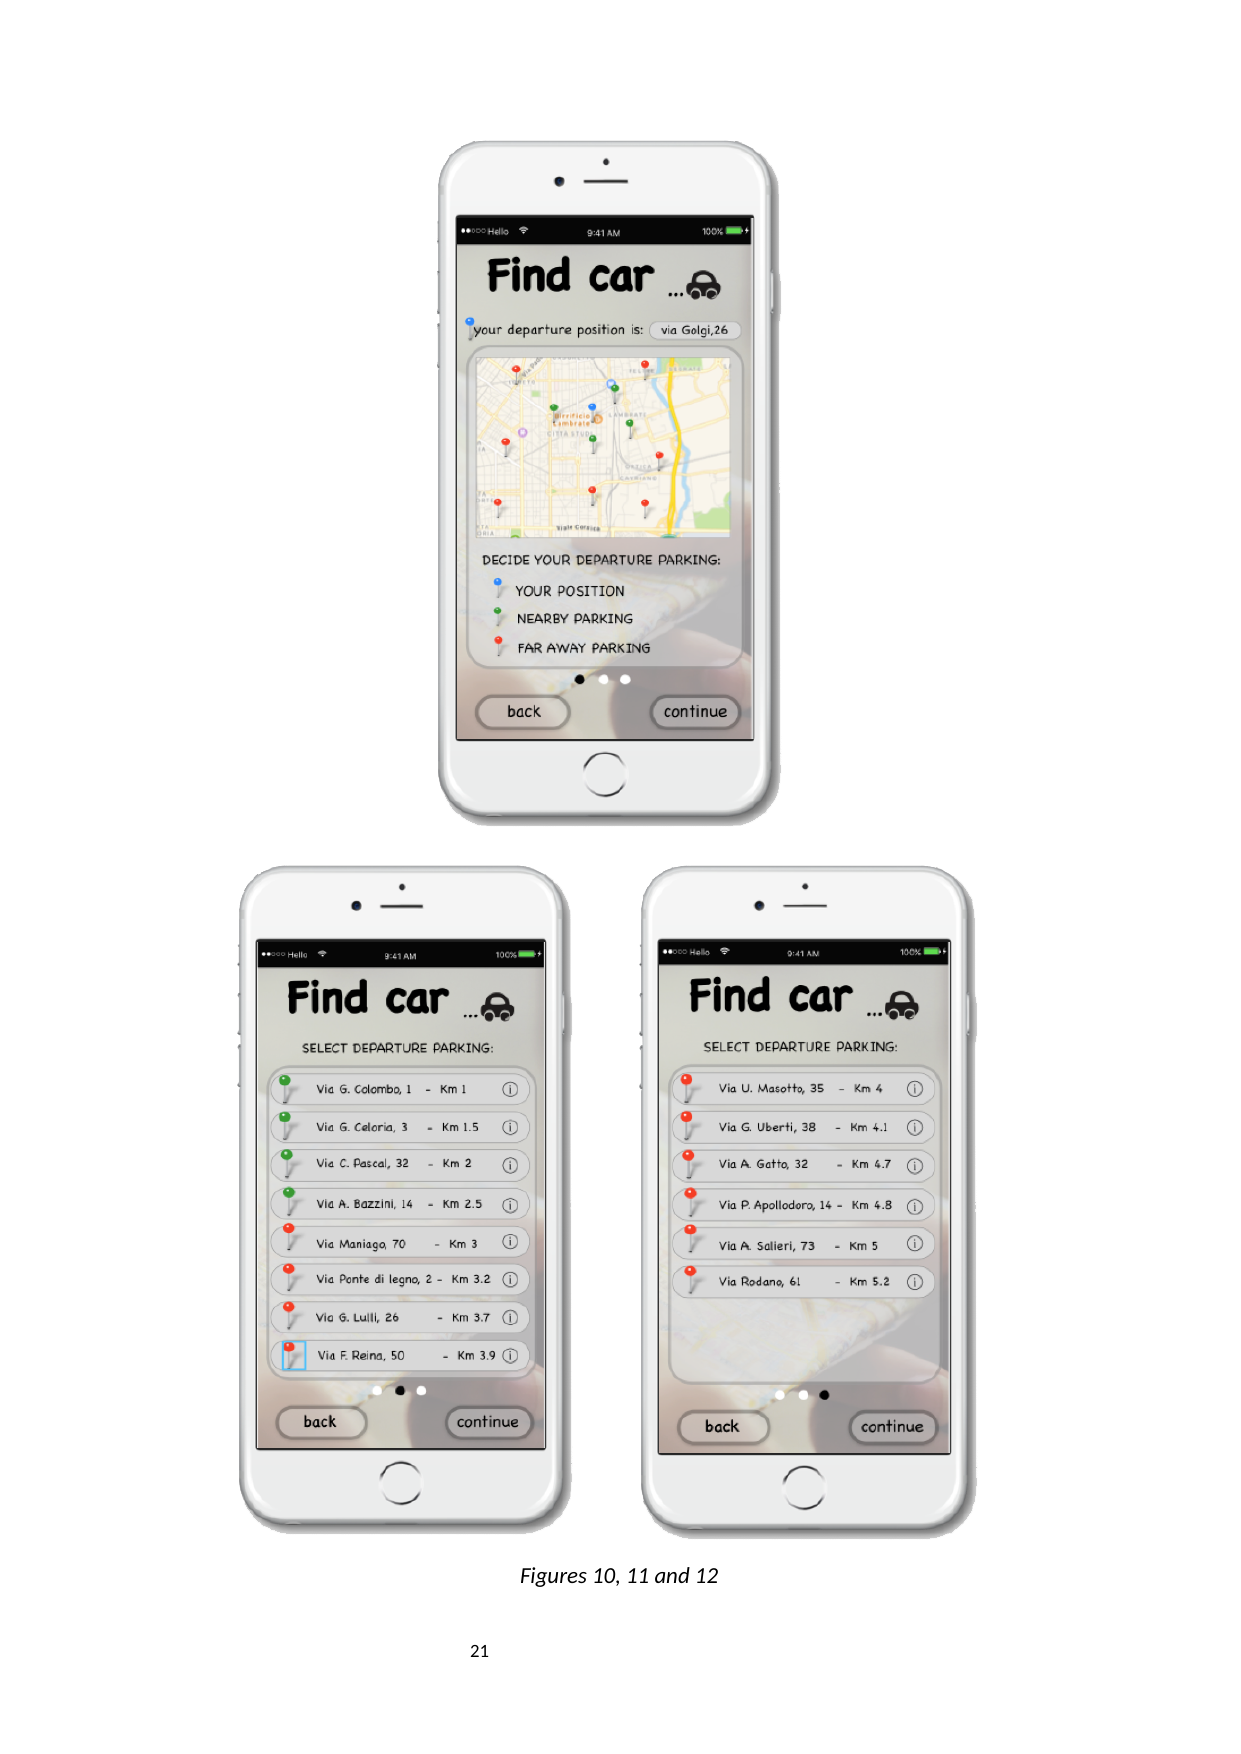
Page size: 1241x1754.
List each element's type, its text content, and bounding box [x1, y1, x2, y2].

picture [209, 118, 1031, 1562]
text Figures 10, 11 and 12 [118, 1561, 1122, 1589]
